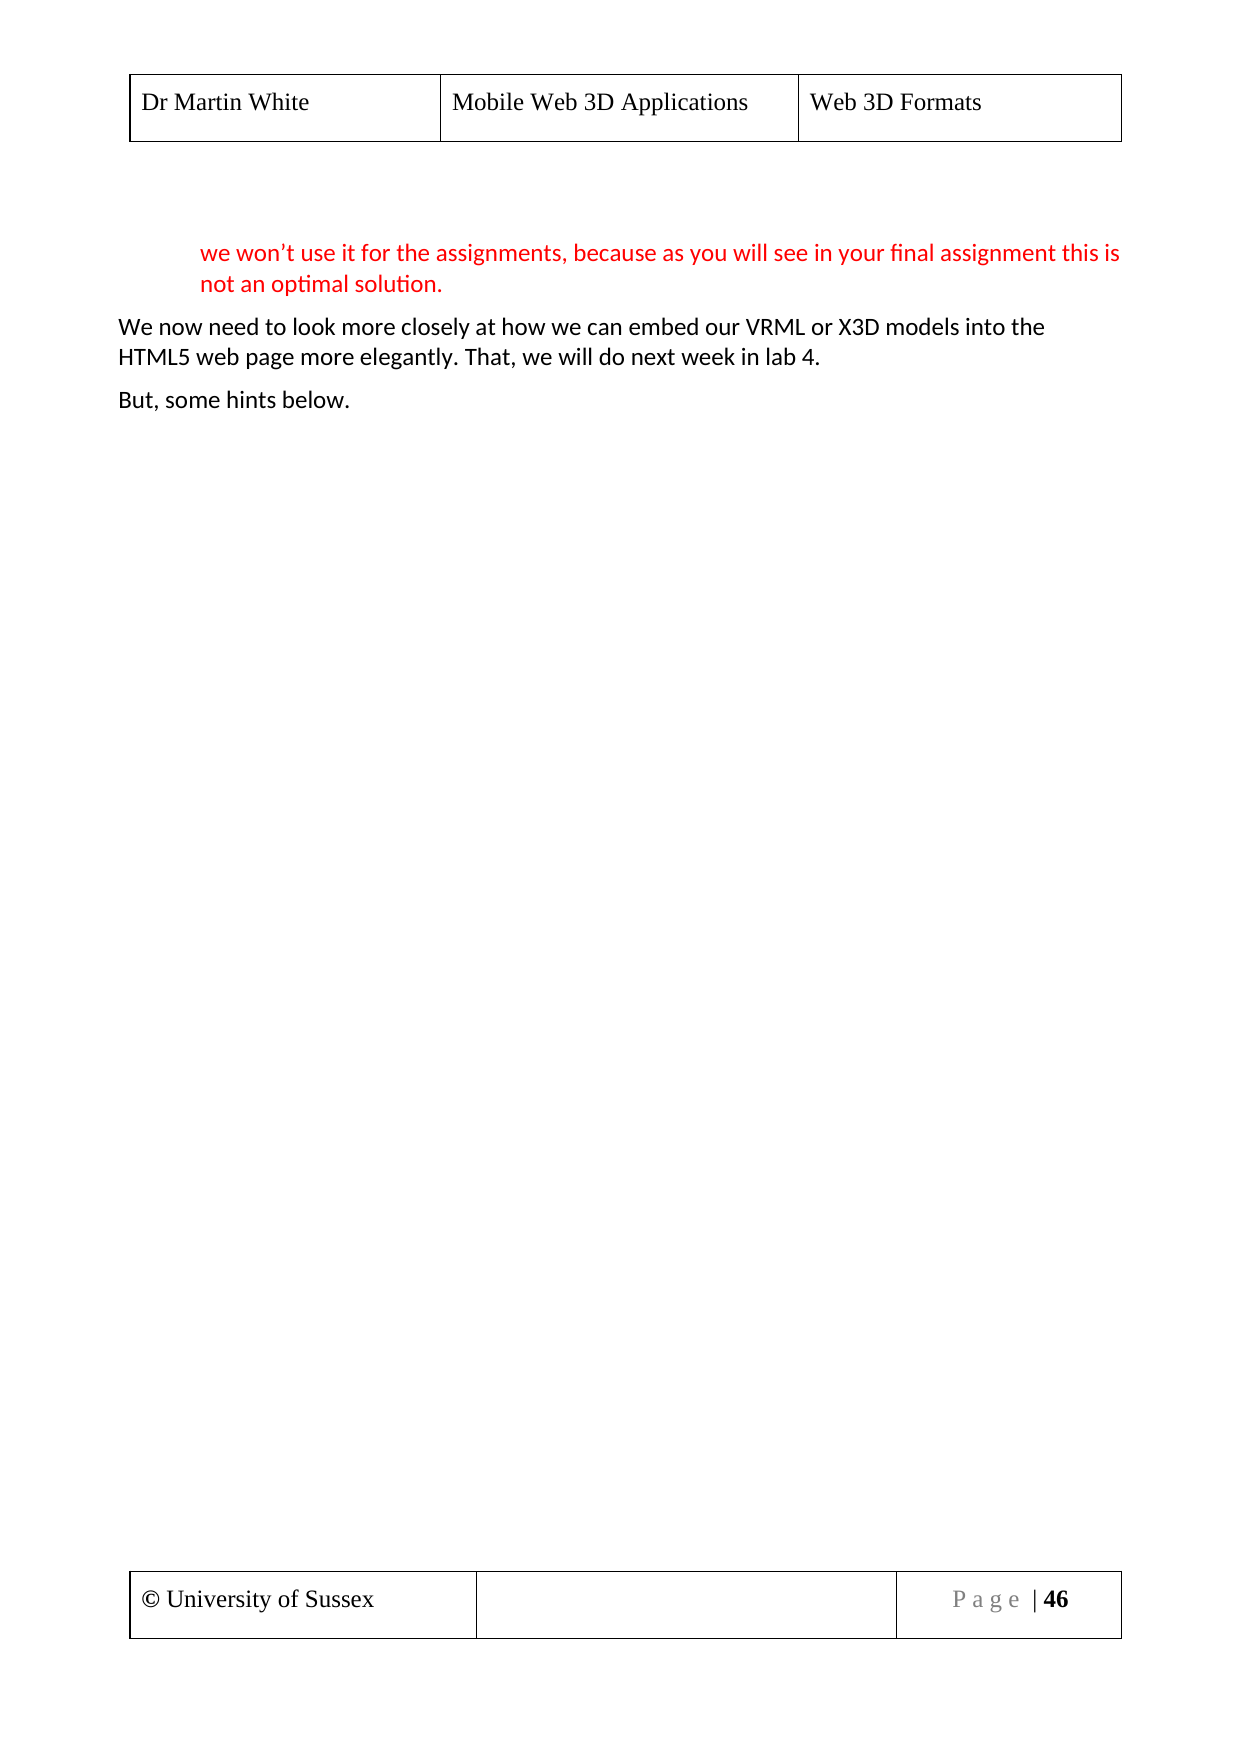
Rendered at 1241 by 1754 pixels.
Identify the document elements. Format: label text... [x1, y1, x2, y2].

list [162, 237, 1122, 298]
text But, some hints below. [118, 384, 1122, 415]
text We now need to look more closely at how we can embed our VRML or X3D models into the HTML5 web page more elegantly. That, we will do next week in lab 4. [118, 311, 1122, 372]
